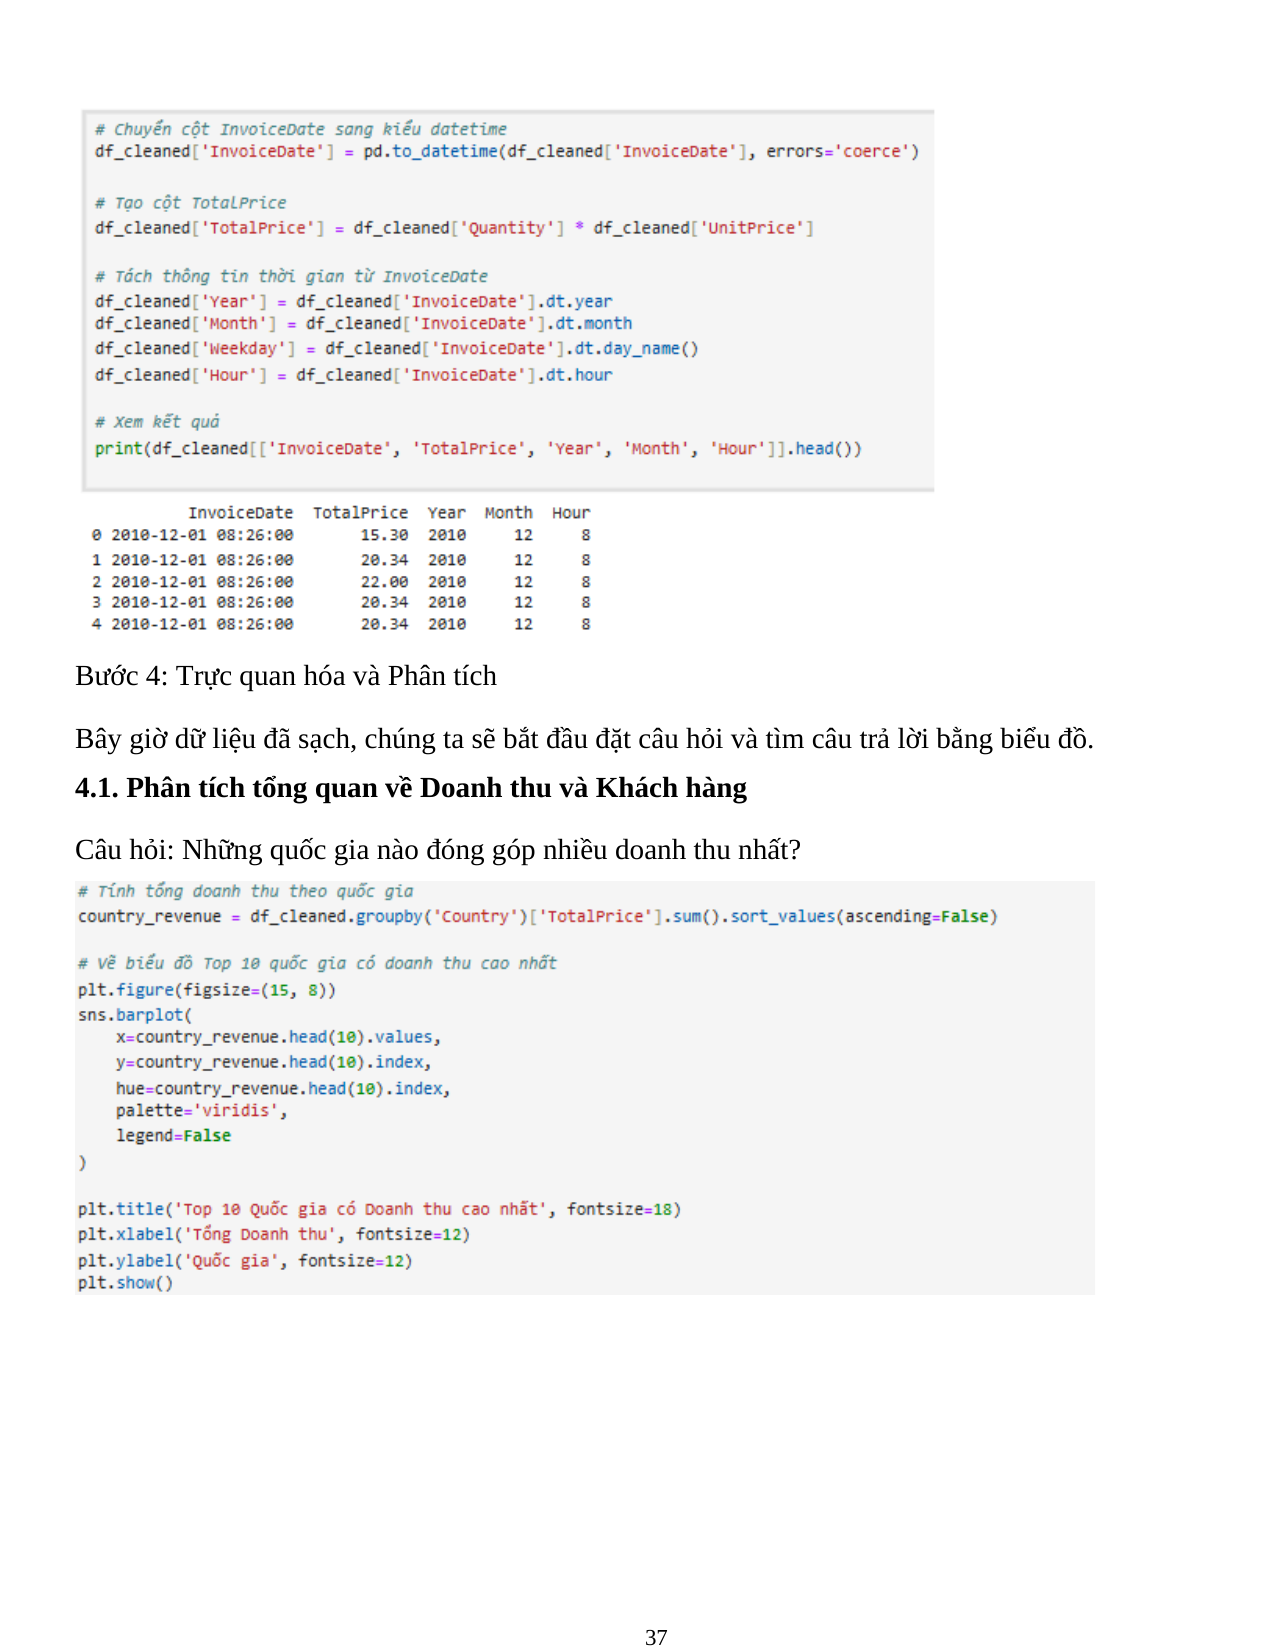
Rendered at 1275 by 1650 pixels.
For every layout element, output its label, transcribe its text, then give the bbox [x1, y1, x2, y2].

picture [75, 881, 1096, 1295]
picture [75, 104, 935, 636]
text Câu hỏi: Những quốc gia nào đóng góp nhiều doanh thu nhất? [75, 832, 1237, 866]
text 4.1. Phân tích tổng quan về Doanh thu và Khách hàng [75, 771, 1237, 804]
subtitle Bước 4: Trực quan hóa và Phân tích [75, 658, 1237, 692]
text Bây giờ dữ liệu đã sạch, chúng ta sẽ bắt đầu đặt câu hỏi và tìm câu trả lời bằng biểu đồ. [75, 722, 1237, 755]
